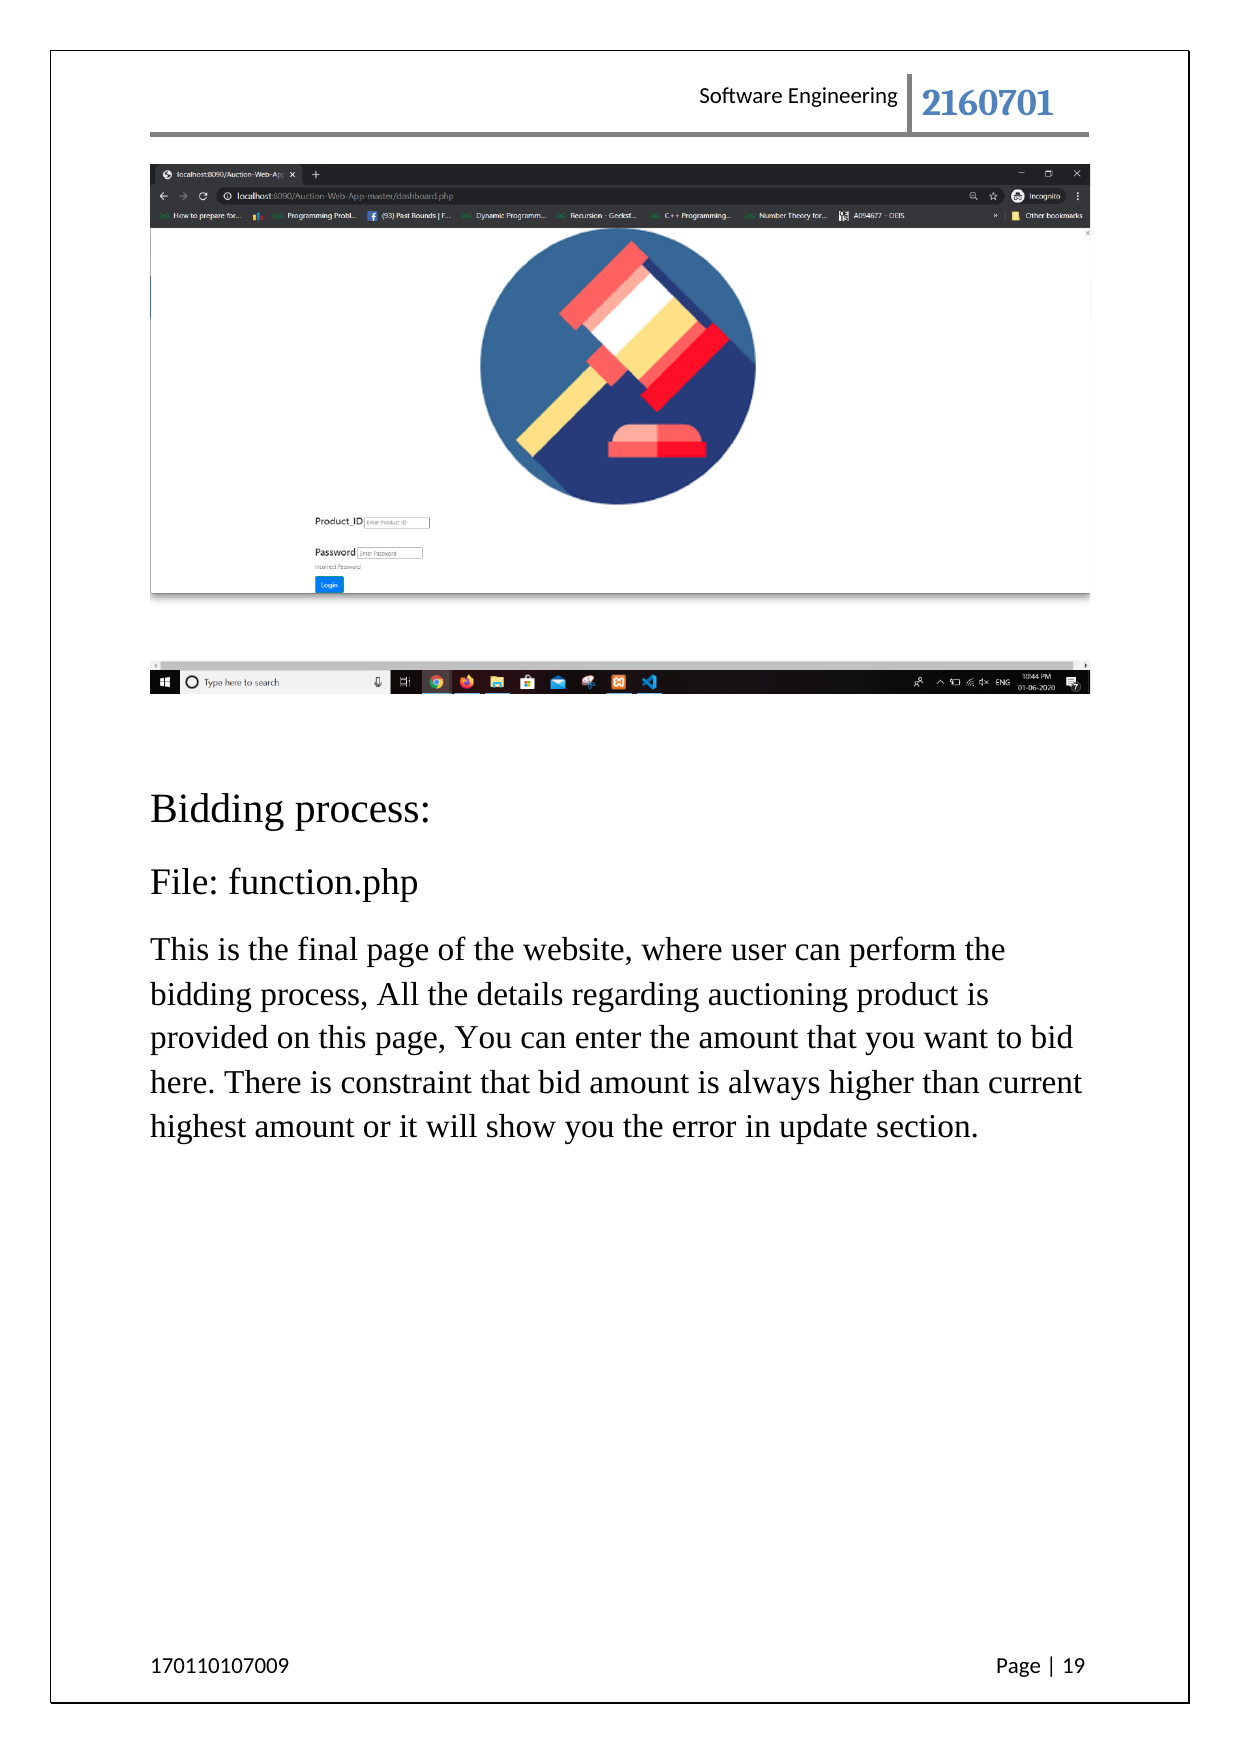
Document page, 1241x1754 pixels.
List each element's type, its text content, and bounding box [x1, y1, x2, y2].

text Bidding process: [150, 783, 1089, 831]
picture [150, 164, 1091, 694]
text This is the final page of the website, where user can perform the bidding process, All the details regarding auctioning product is provided on this page, You can enter the amount that you want to bid here. There is constraint that bid amount is always higher than current highest amount or it will show you the error in update section. [150, 930, 1089, 1144]
text File: function.php [150, 859, 1089, 902]
